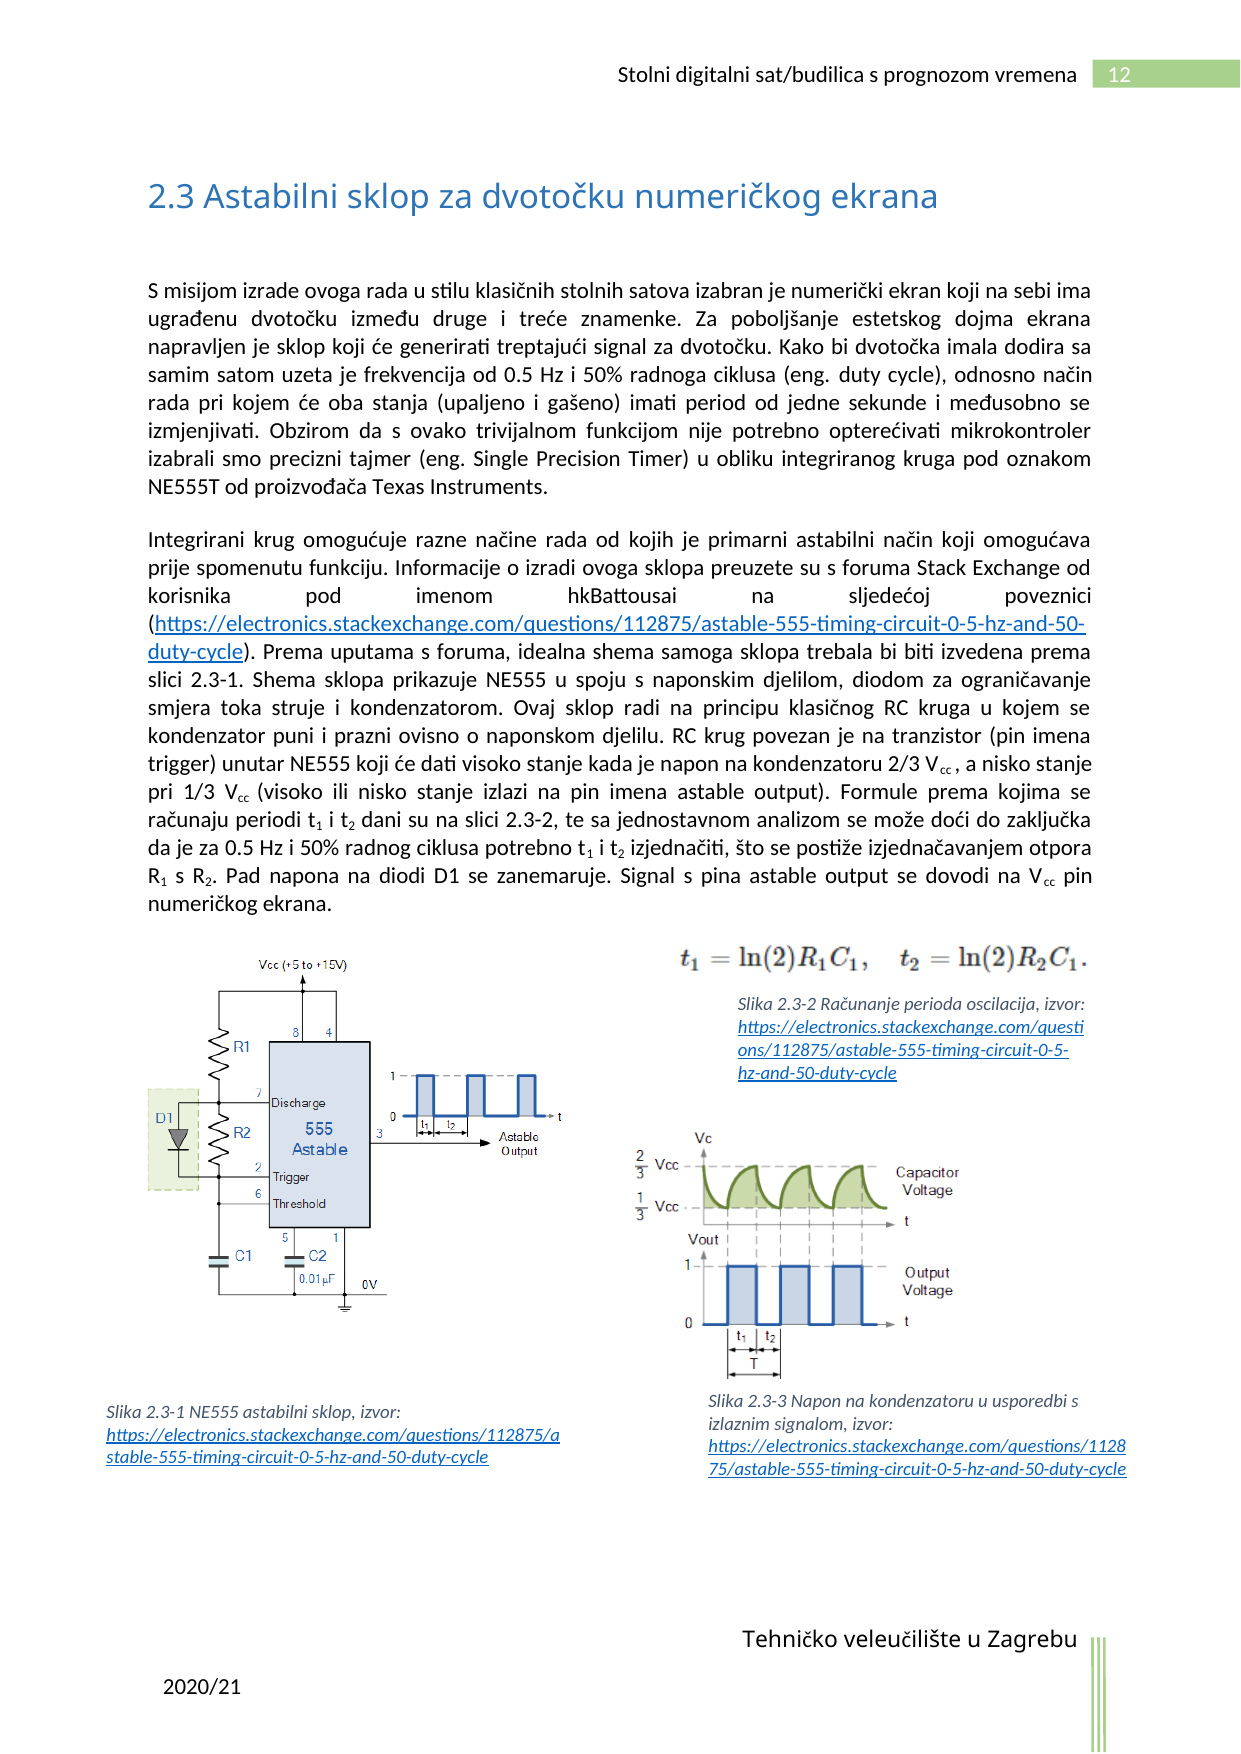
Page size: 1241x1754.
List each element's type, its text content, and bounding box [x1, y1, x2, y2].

picture [147, 956, 562, 1312]
text S misijom izrade ovoga rada u stilu klasičnih stolnih satova izabran je numerički ekran koji na sebi ima ugrađenu dvotočku između druge i treće znamenke. Za poboljšanje estetskog dojma ekrana napravljen je sklop koji će generirati treptajući signal za dvotočku. Kako bi dvotočka imala dodira sa samim satom uzeta je frekvencija od 0.5 Hz i 50% radnoga ciklusa (eng. duty cycle), odnosno način rada pri kojem će oba stanja (upaljeno i gašeno) imati period od jedne sekunde i međusobno se izmjenjivati. Obzirom da s ovako trivijalnom funkcijom nije potrebno opterećivati mikrokontroler izabrali smo precizni tajmer (eng. Single Precision Timer) u obliku integriranog kruga pod oznakom NE555T od proizvođača Texas Instruments. [148, 276, 1093, 500]
subtitle 2.3 Astabilni sklop za dvotočku numeričkog ekrana [148, 173, 1093, 218]
text Integrirani krug omogućuje razne načine rada od kojih je primarni astabilni način koji omogućava prije spomenutu funkciju. Informacije o izradi ovoga sklopa preuzete su s foruma Stack Exchange od korisnika pod imenom hkBattousai na sljedećoj poveznici (https://electronics.stackexchange.com/questions/112875/astable-555-timing-circuit-0-5-hz-and-50-duty-cycle). Prema uputama s foruma, idealna shema samoga sklopa trebala bi biti izvedena prema slici 2.3-1. Shema sklopa prikazuje NE555 u spoju s naponskim djelilom, diodom za ograničavanje smjera toka struje i kondenzatorom. Ovaj sklop radi na principu klasičnog RC kruga u kojem se kondenzator puni i prazni ovisno o naponskom djelilu. RC krug povezan je na tranzistor (pin imena trigger) unutar NE555 koji će dati visoko stanje kada je napon na kondenzatoru 2/3 Vcc , a nisko stanje pri 1/3 Vcc (visoko ili nisko stanje izlazi na pin imena astable output). Formule prema kojima se računaju periodi t1 i t2 dani su na slici 2.3-2, te sa jednostavnom analizom se može doći do zaključka da je za 0.5 Hz i 50% radnog ciklusa potrebno t1 i t2 izjednačiti, što se postiže izjednačavanjem otpora R1 s R2. Pad napona na diodi D1 se zanemaruje. Signal s pina astable output se dovodi na Vcc pin numeričkog ekrana. [148, 525, 1093, 917]
text Slika 2.3-2 Računanje perioda oscilacija, izvor: https://electronics.stackexchange.com/questions/112875/astable-555-timing-circuit-0-5-hz-and-50-duty-cycle [738, 992, 1093, 1084]
picture [679, 942, 1093, 976]
picture [634, 1128, 960, 1379]
